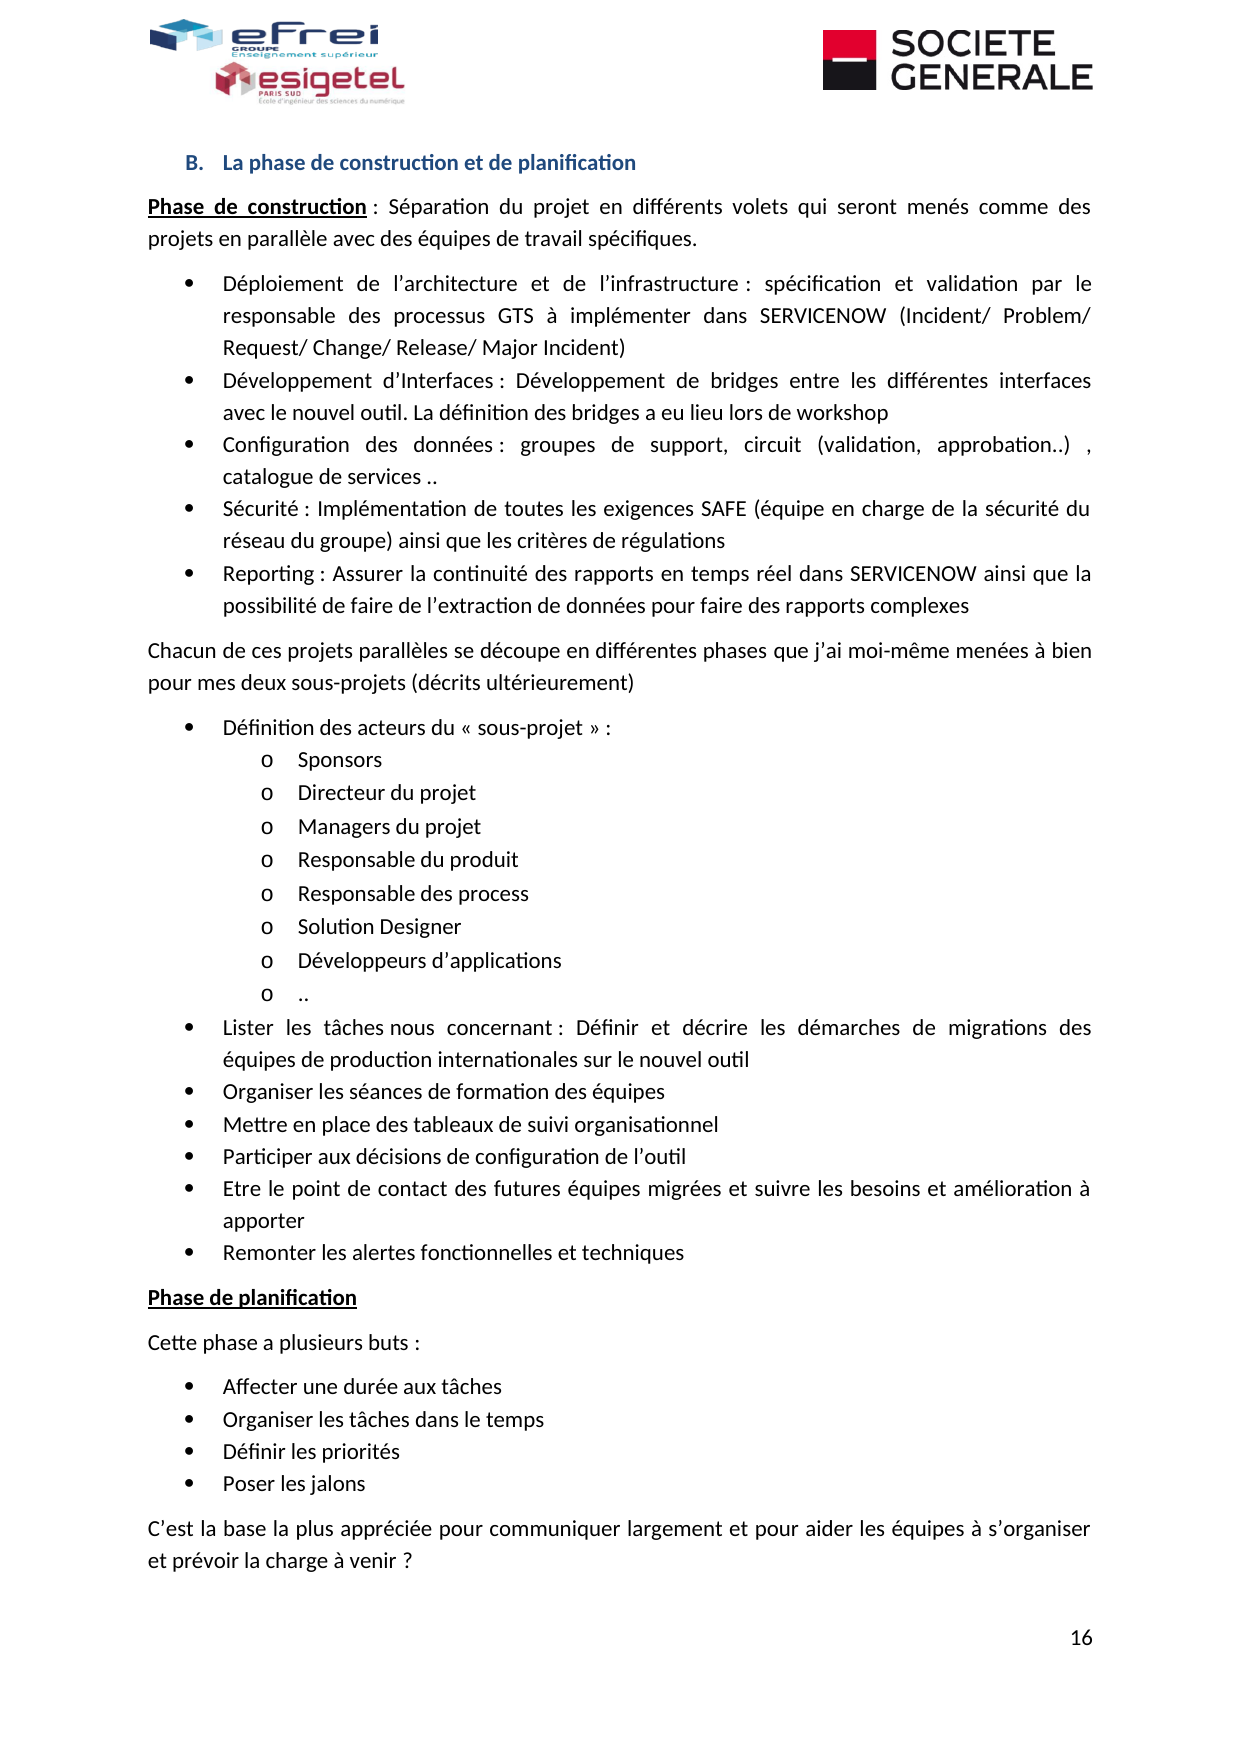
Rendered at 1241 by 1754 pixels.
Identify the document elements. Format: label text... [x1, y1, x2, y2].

list Organiser les tâches dans le temps [185, 1405, 1093, 1433]
list Développement d’Interfaces : Développement de bridges entre les différentes interfaces avec le nouvel outil. La définition des bridges a eu lieu lors de workshop [185, 366, 1093, 426]
list Reporting : Assurer la continuité des rapports en temps réel dans SERVICENOW ainsi que la possibilité de faire de l’extraction de données pour faire des rapports complexes [185, 559, 1093, 619]
text C’est la base la plus appréciée pour communiquer largement et pour aider les équipes à s’organiser et prévoir la charge à venir ? [148, 1514, 1093, 1574]
list Remonter les alertes fonctionnelles et techniques [185, 1238, 1093, 1266]
list Solution Designer [260, 912, 1093, 942]
list Définir les priorités [185, 1437, 1093, 1465]
list Organiser les séances de formation des équipes [185, 1077, 1093, 1106]
list .. [260, 979, 1093, 1009]
list Managers du projet [260, 812, 1093, 841]
list Participer aux décisions de configuration de l’outil [185, 1142, 1093, 1170]
list Responsable des process [260, 879, 1093, 908]
text Phase de planification [148, 1283, 1093, 1311]
subtitle La phase de construction et de planification [185, 148, 1093, 176]
list Développeurs d’applications [260, 946, 1093, 975]
list Sécurité : Implémentation de toutes les exigences SAFE (équipe en charge de la sécurité du réseau du groupe) ainsi que les critères de régulations [185, 494, 1093, 555]
text Cette phase a plusieurs buts : [148, 1328, 1093, 1356]
list Sponsors [260, 745, 1093, 774]
picture [148, 7, 413, 139]
list Directeur du projet [260, 778, 1093, 807]
list Etre le point de contact des futures équipes migrées et suivre les besoins et amélioration à apporter [185, 1174, 1093, 1234]
list Lister les tâches nous concernant : Définir et décrire les démarches de migrations des équipes de production internationales sur le nouvel outil [185, 1013, 1093, 1073]
list Déploiement de l’architecture et de l’infrastructure : spécification et validation par le responsable des processus GTS à implémenter dans SERVICENOW (Incident/ Problem/ Request/ Change/ Release/ Major Incident) [185, 269, 1093, 362]
list Mettre en place des tableaux de suivi organisationnel [185, 1110, 1093, 1138]
list Affecter une durée aux tâches [185, 1372, 1093, 1401]
list Responsable du produit [260, 845, 1093, 874]
text Phase de construction : Séparation du projet en différents volets qui seront menés comme des projets en parallèle avec des équipes de travail spécifiques. [148, 192, 1093, 252]
text Chacun de ces projets parallèles se découpe en différentes phases que j’ai moi-même menées à bien pour mes deux sous-projets (décrits ultérieurement) [148, 636, 1093, 696]
picture [823, 30, 1093, 90]
list Configuration des données : groupes de support, circuit (validation, approbation..) , catalogue de services .. [185, 430, 1093, 490]
list Poser les jalons [185, 1469, 1093, 1497]
list Définition des acteurs du « sous-projet » : [185, 713, 1093, 741]
